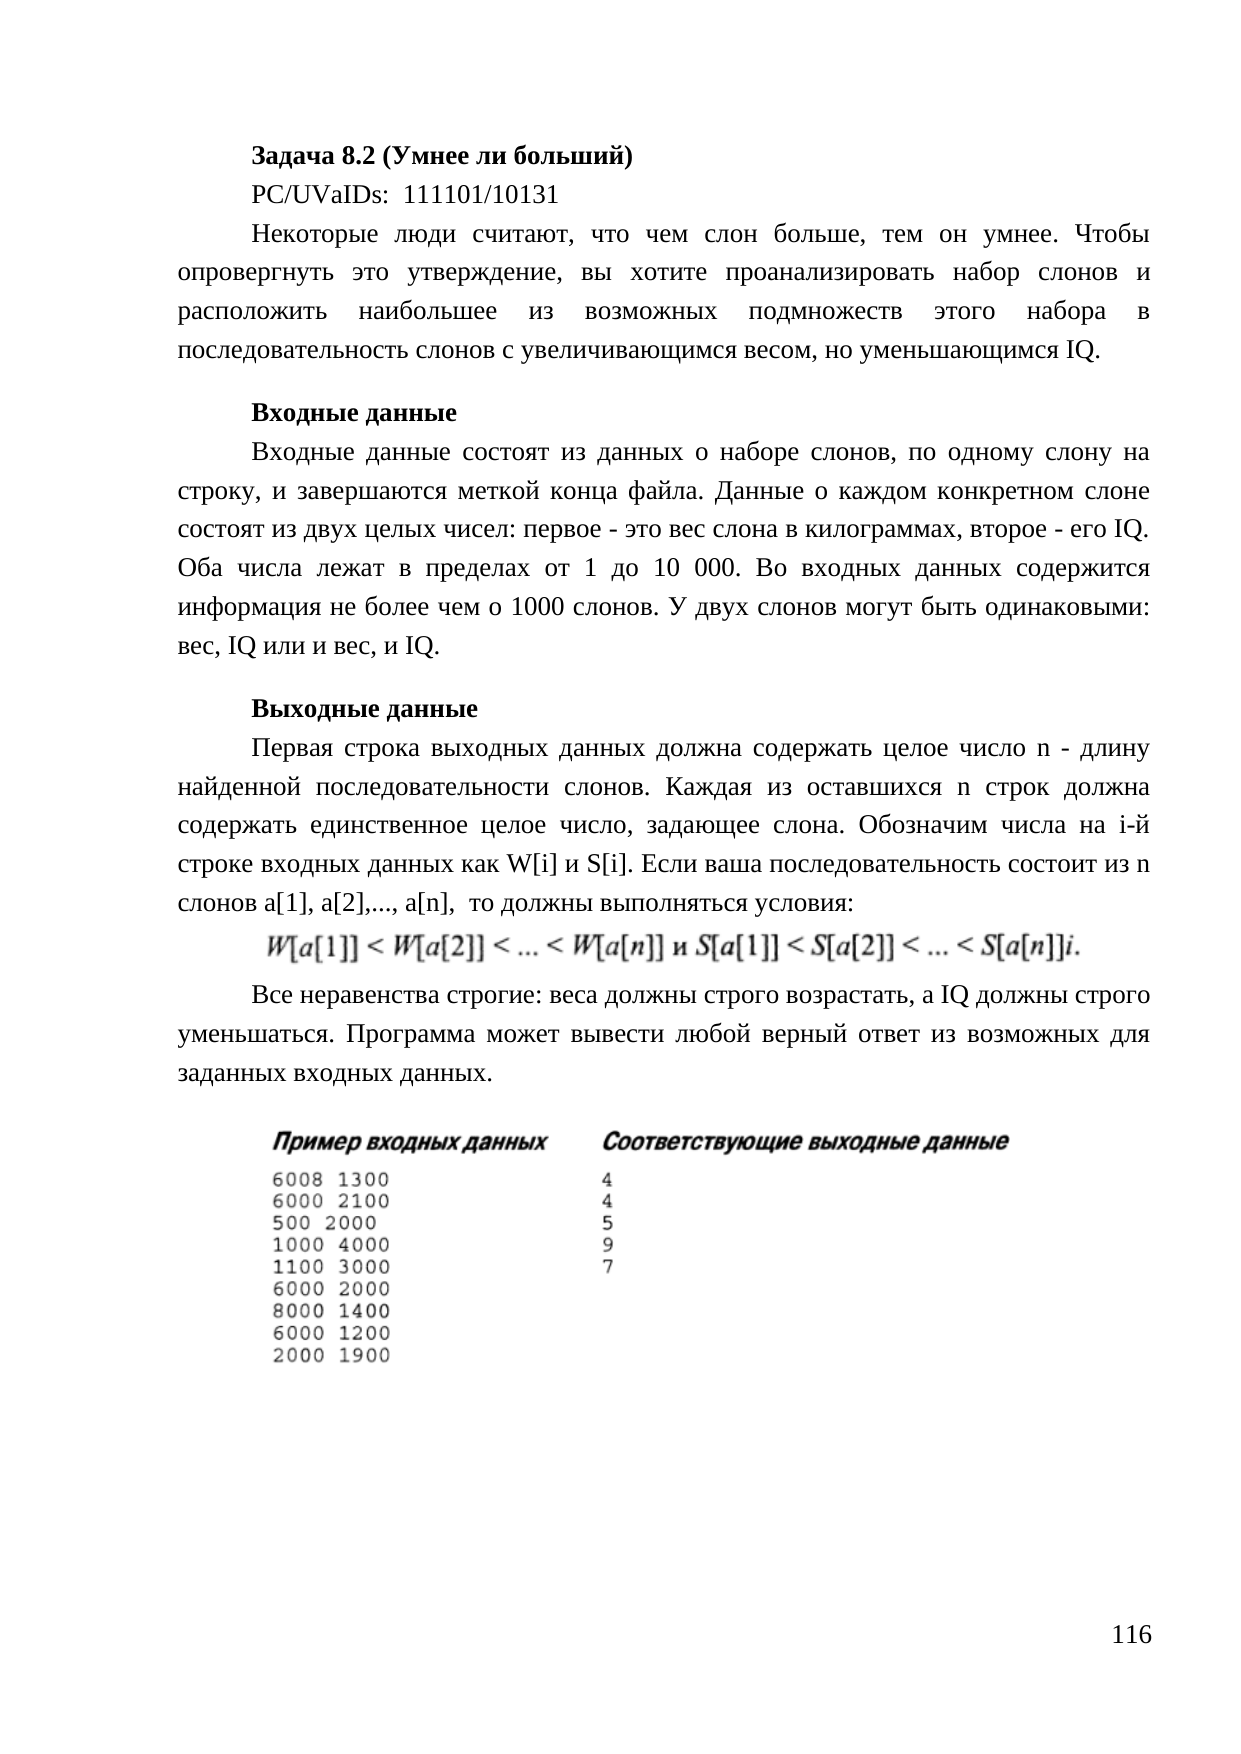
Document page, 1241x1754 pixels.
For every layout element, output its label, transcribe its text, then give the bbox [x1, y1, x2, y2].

text PC/UVaIDs: 111101/10131 [177, 178, 1152, 209]
subtitle Задача 8.2 (Умнее ли больший) [177, 139, 1152, 170]
picture [251, 1118, 1024, 1372]
text Входные данные состоят из данных о наборе слонов, по одному слону на строку, и завершаются меткой конца файла. Данные о каждом конкретном слоне состоят из двух целых чисел: первое - это вес слона в килограммах, второе - его IQ. Оба числа лежат в пределах от 1 до 10 000. Во входных данных содержится информация не более чем о 1000 слонов. У двух слонов могут быть одинаковыми: вес, IQ или и вес, и IQ. [177, 435, 1152, 660]
picture [251, 925, 1089, 971]
text Входные данные [177, 396, 1152, 427]
text Первая строка выходных данных должна содержать целое число n - длину найденной последовательности слонов. Каждая из оставшихся n строк должна содержать единственное целое число, задающее слона. Обозначим числа на i-й строке входных данных как W[i] и S[i]. Если ваша последовательность состоит из n слонов a[1], а[2],..., а[n], то должны выполняться условия: [177, 731, 1152, 917]
text Некоторые люди считают, что чем слон больше, тем он умнее. Чтобы опровергнуть это утверждение, вы хотите проанализировать набор слонов и расположить наибольшее из возможных подмножеств этого набора в последовательность слонов с увеличивающимся весом, но уменьшающимся IQ. [177, 217, 1152, 364]
text Все неравенства строгие: веса должны строго возрастать, a IQ должны строго уменьшаться. Программа может вывести любой верный ответ из возможных для заданных входных данных. [177, 978, 1152, 1087]
text Выходные данные [177, 692, 1152, 723]
